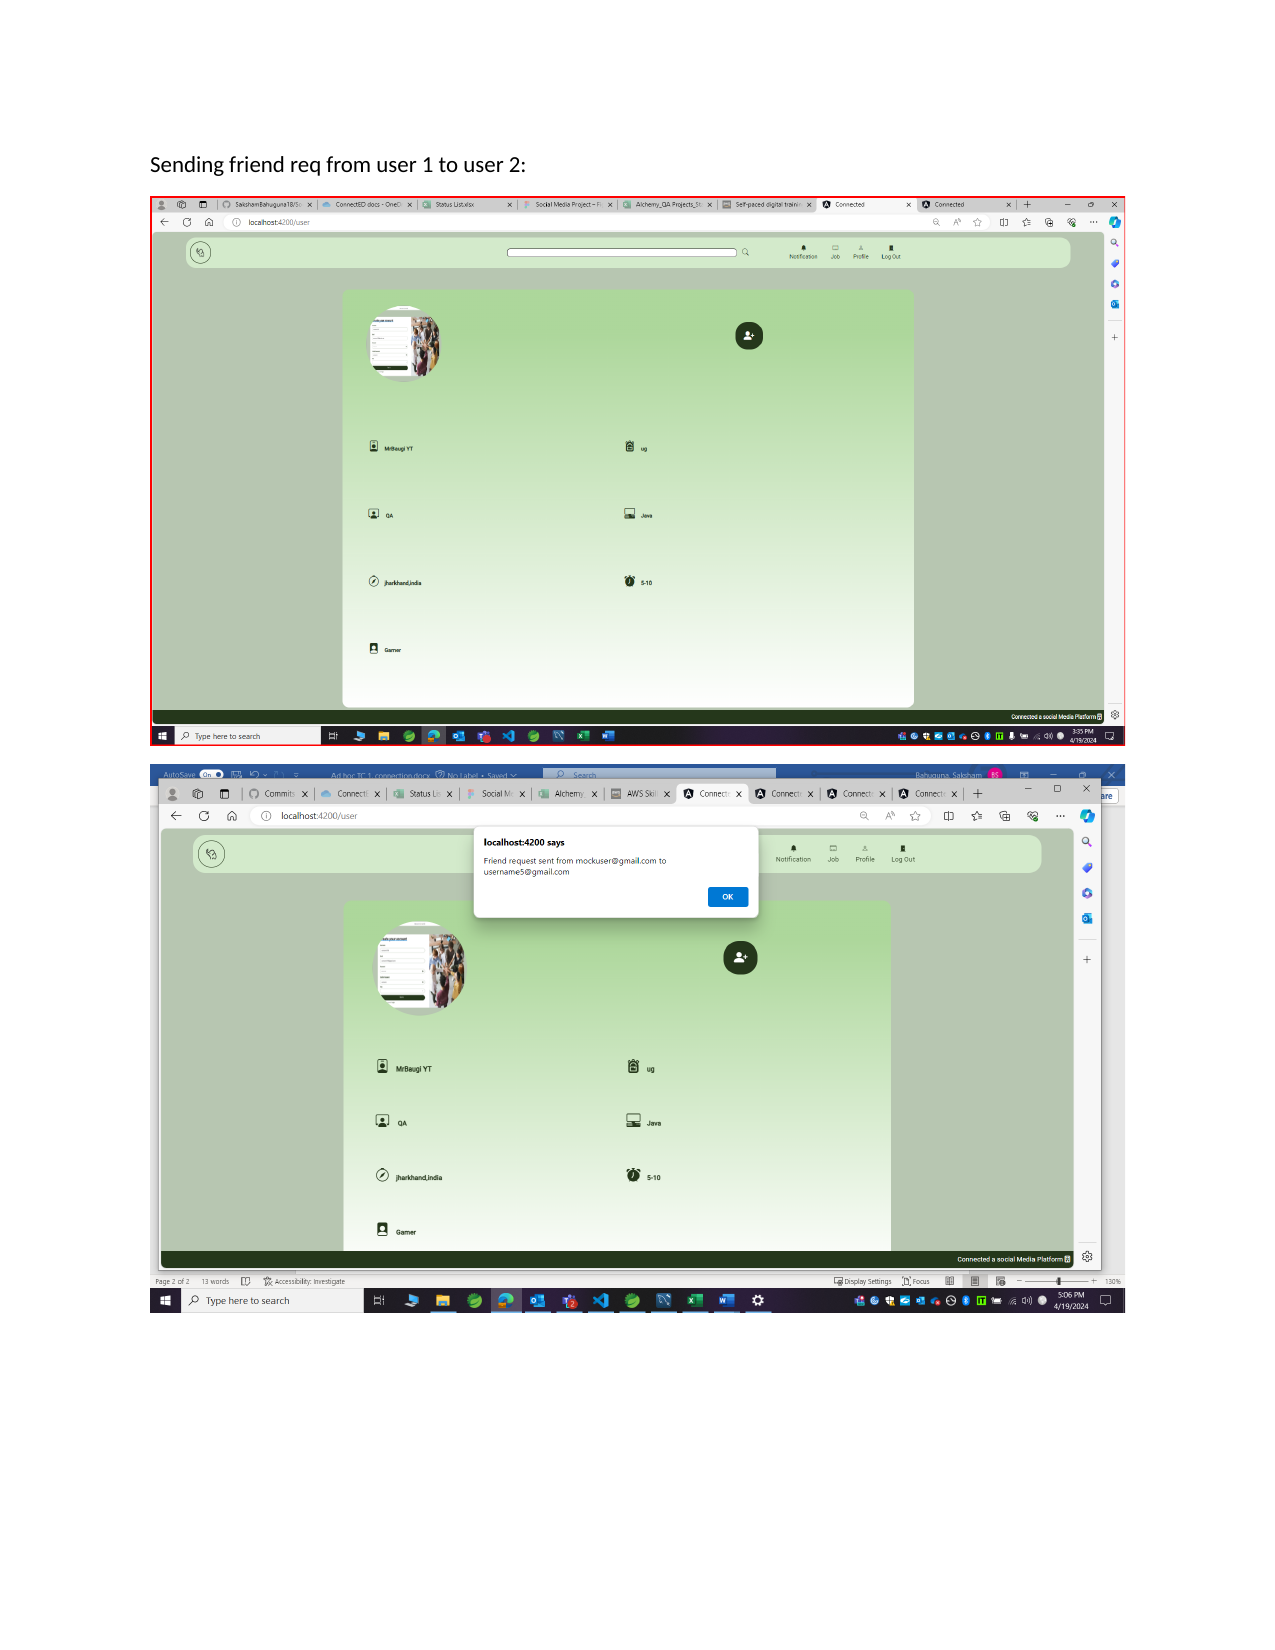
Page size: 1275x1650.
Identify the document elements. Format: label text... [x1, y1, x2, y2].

text Sending friend req from user 1 to user 2: [150, 150, 1125, 178]
picture [150, 196, 1125, 746]
picture [150, 764, 1125, 1313]
